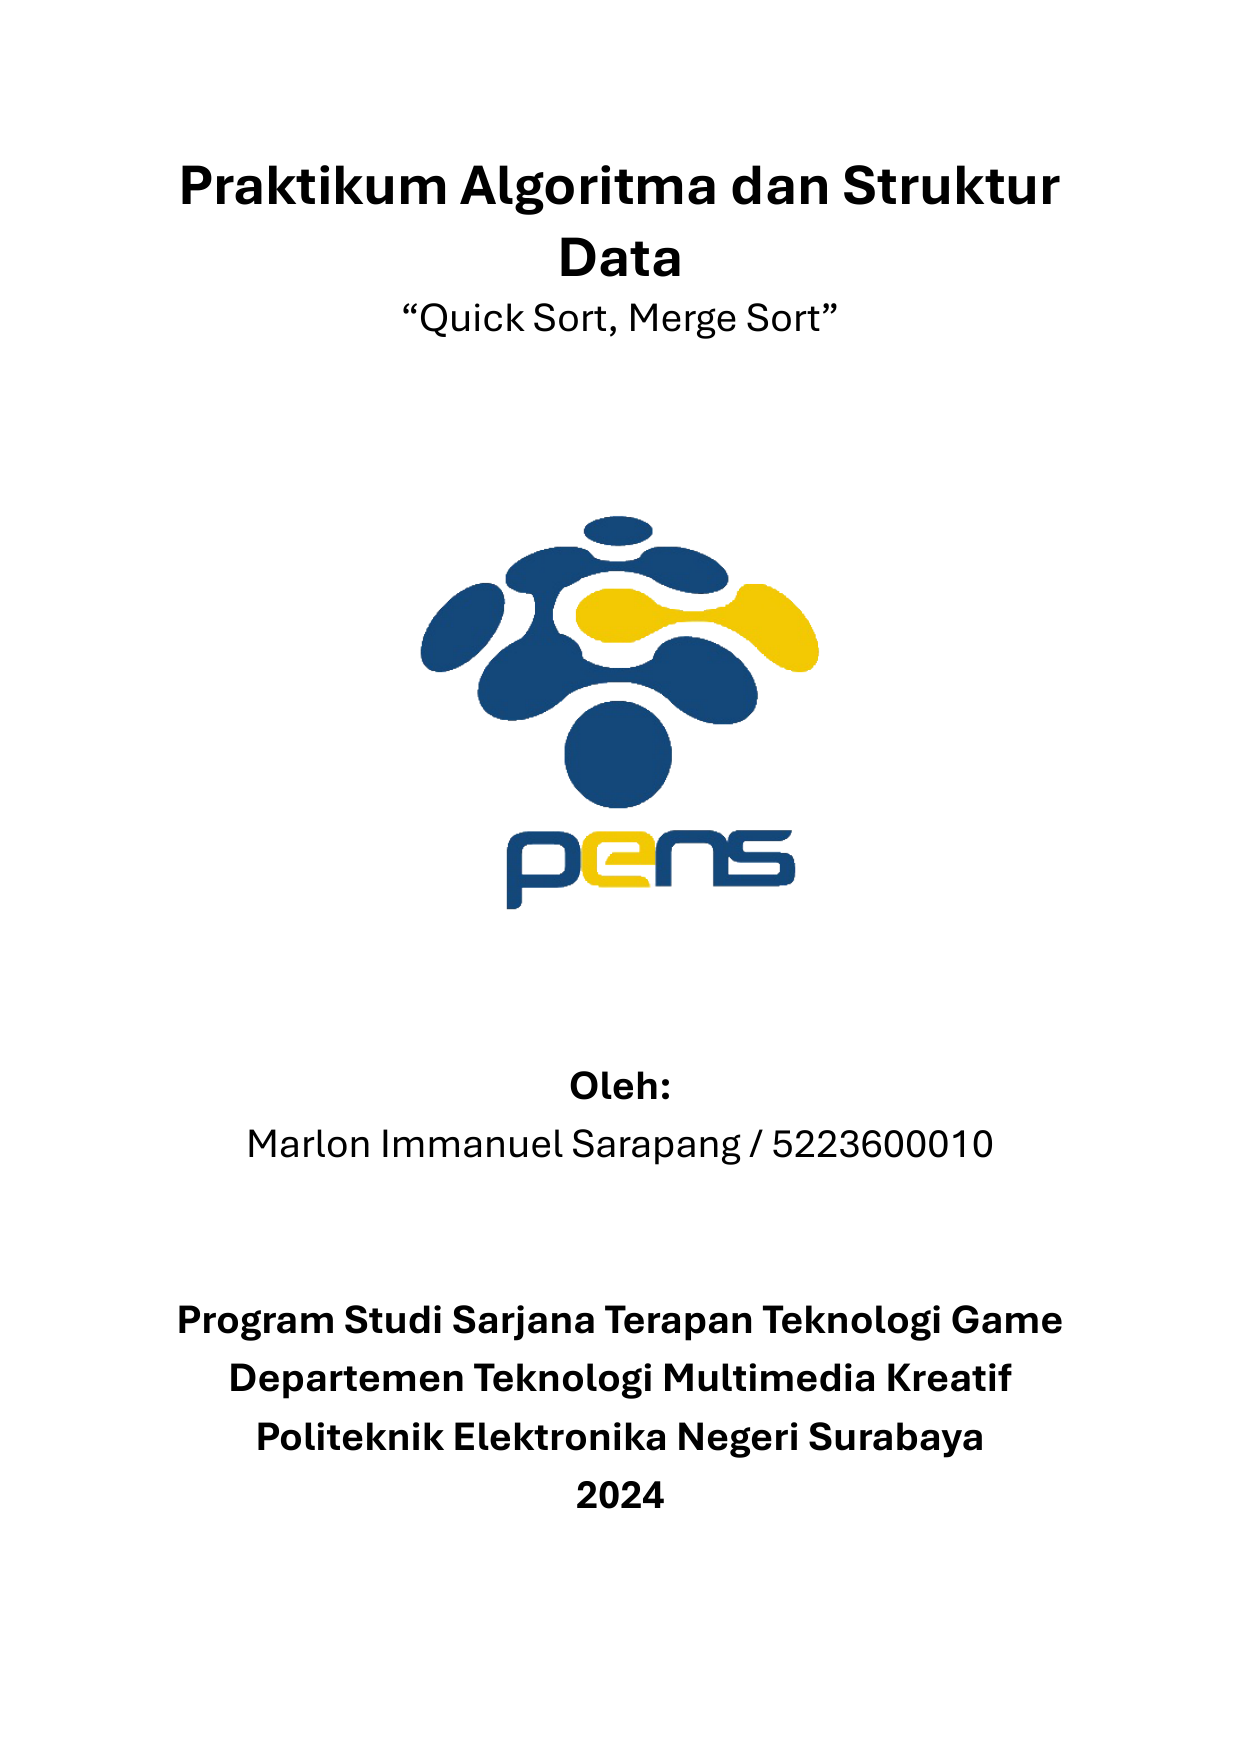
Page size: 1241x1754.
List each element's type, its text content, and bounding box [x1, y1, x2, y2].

text Politeknik Elektronika Negeri Surabaya [150, 1411, 1090, 1462]
text 2024 [150, 1469, 1090, 1520]
text “Quick Sort, Merge Sort” [150, 292, 1090, 343]
picture [399, 501, 842, 922]
text Marlon Immanuel Sarapang / 5223600010 [150, 1119, 1090, 1169]
text Program Studi Sarjana Terapan Teknologi Game [150, 1294, 1090, 1345]
text Praktikum Algoritma dan Struktur Data [150, 150, 1090, 292]
text Departemen Teknologi Multimedia Kreatif [150, 1352, 1090, 1403]
text Oleh: [150, 1060, 1090, 1111]
